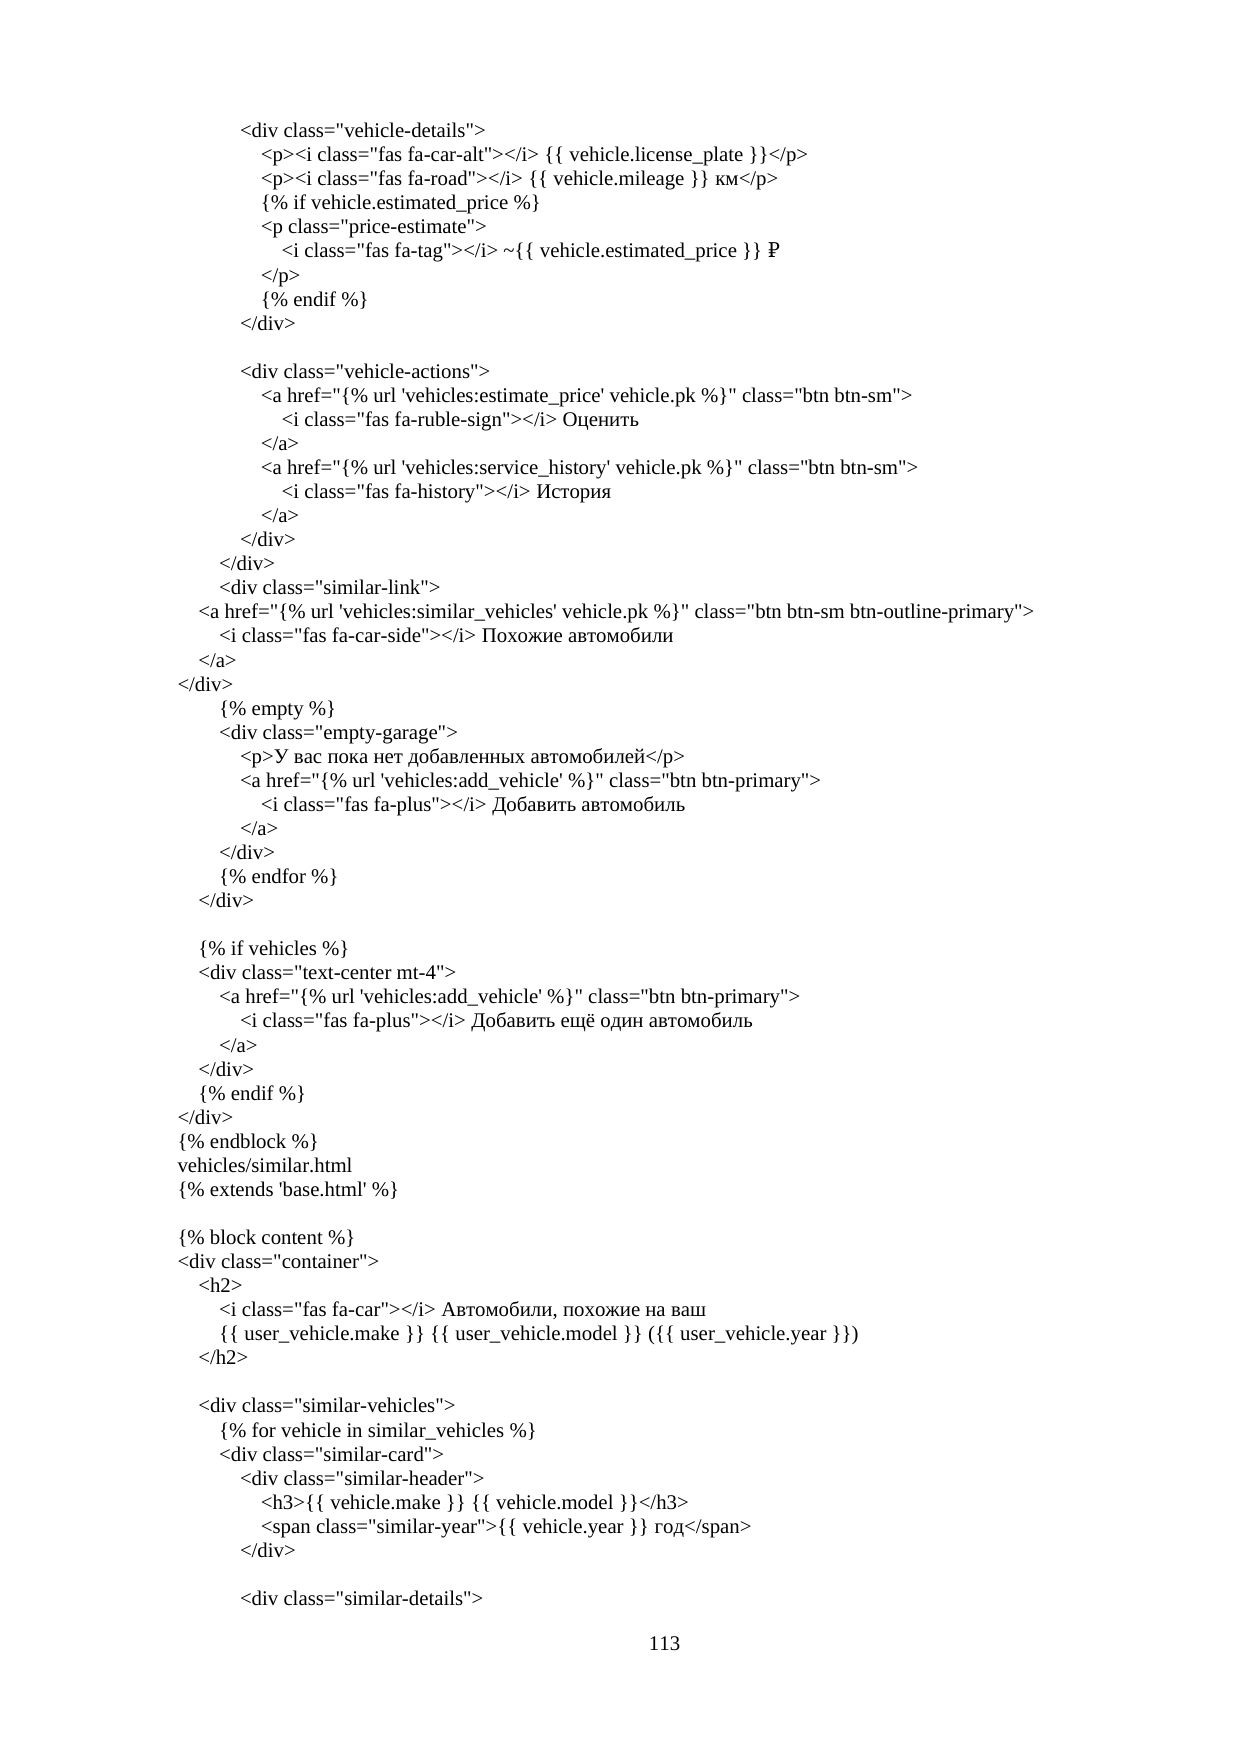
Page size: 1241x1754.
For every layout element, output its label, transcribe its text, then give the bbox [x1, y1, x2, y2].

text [177, 118, 1152, 1153]
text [177, 1177, 1152, 1610]
text vehicles/similar.html [177, 1153, 1152, 1177]
